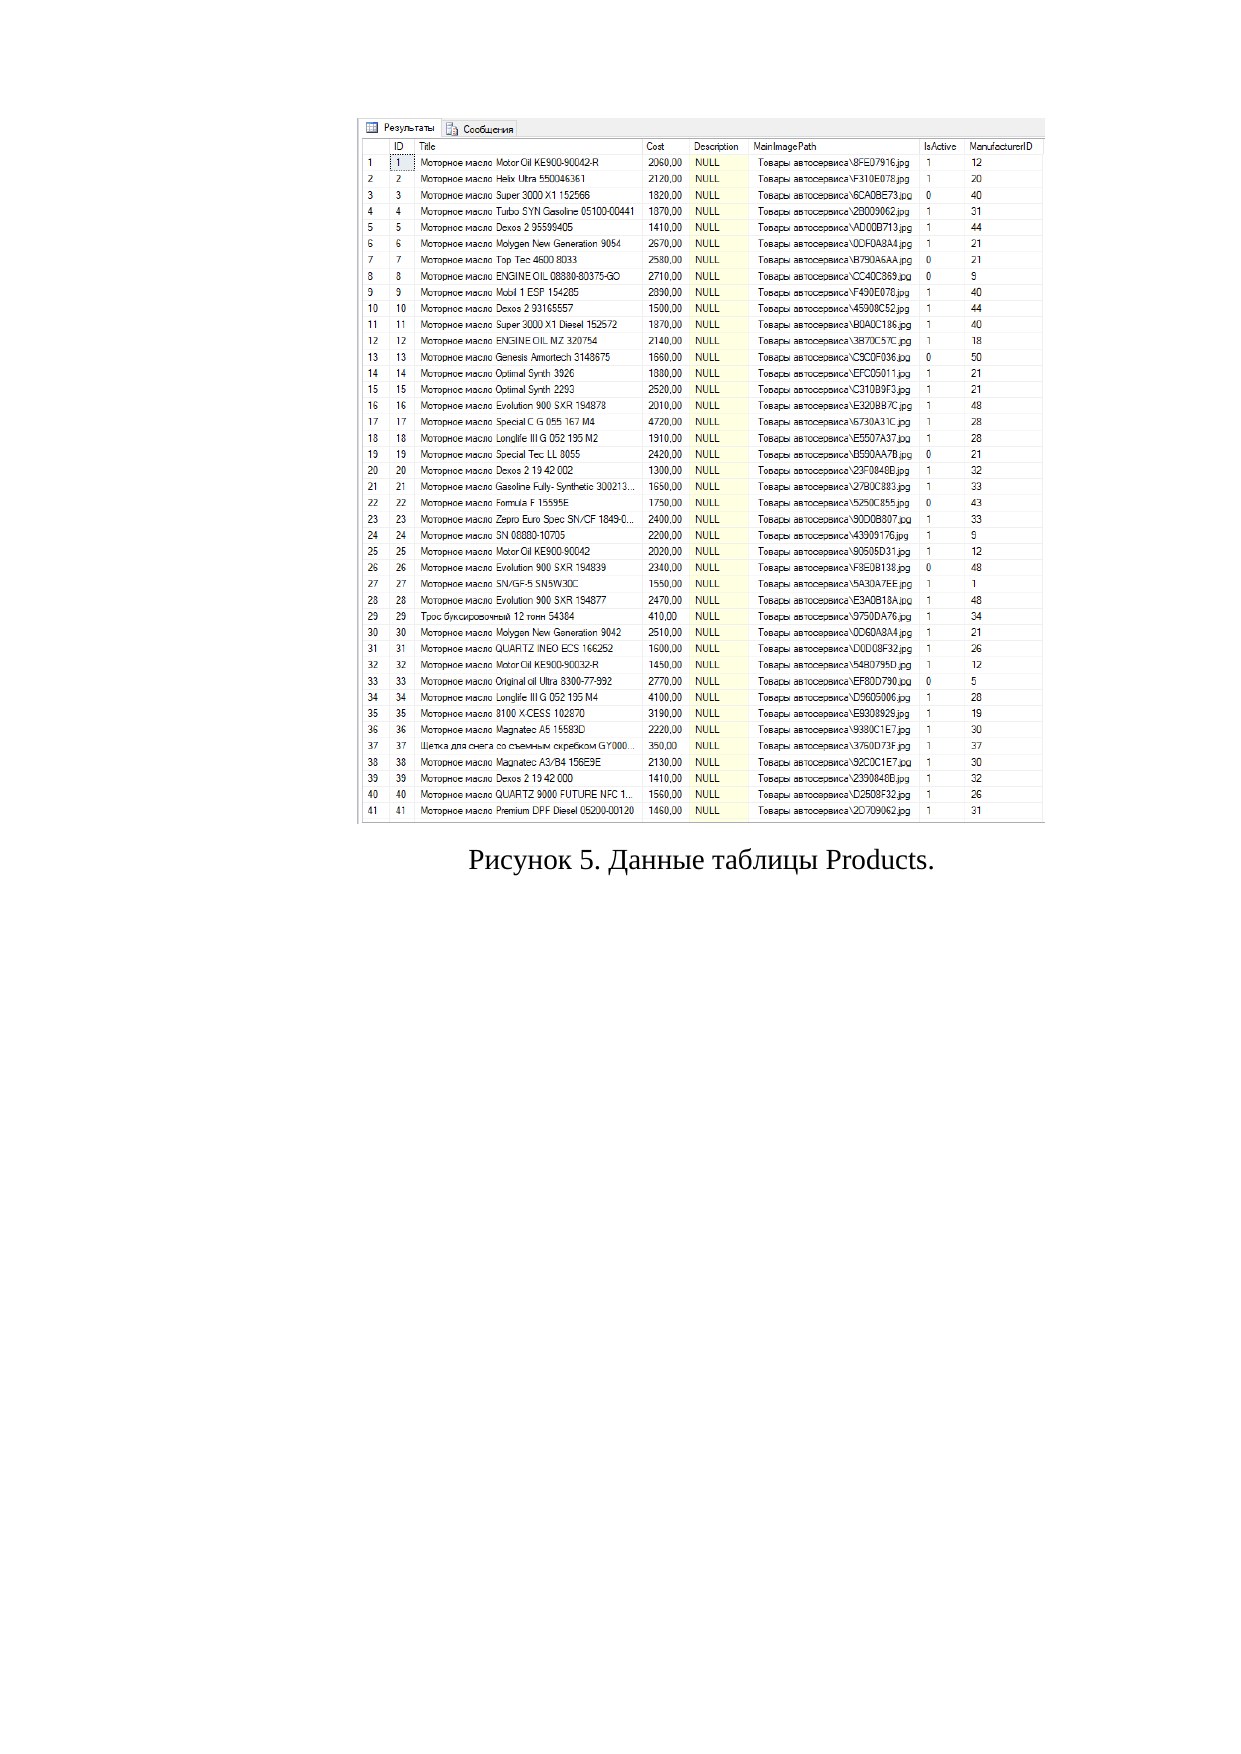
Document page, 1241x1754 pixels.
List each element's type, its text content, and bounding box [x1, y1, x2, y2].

text Рисунок 5. Данные таблицы Products. [177, 842, 1152, 876]
picture [357, 118, 1045, 824]
